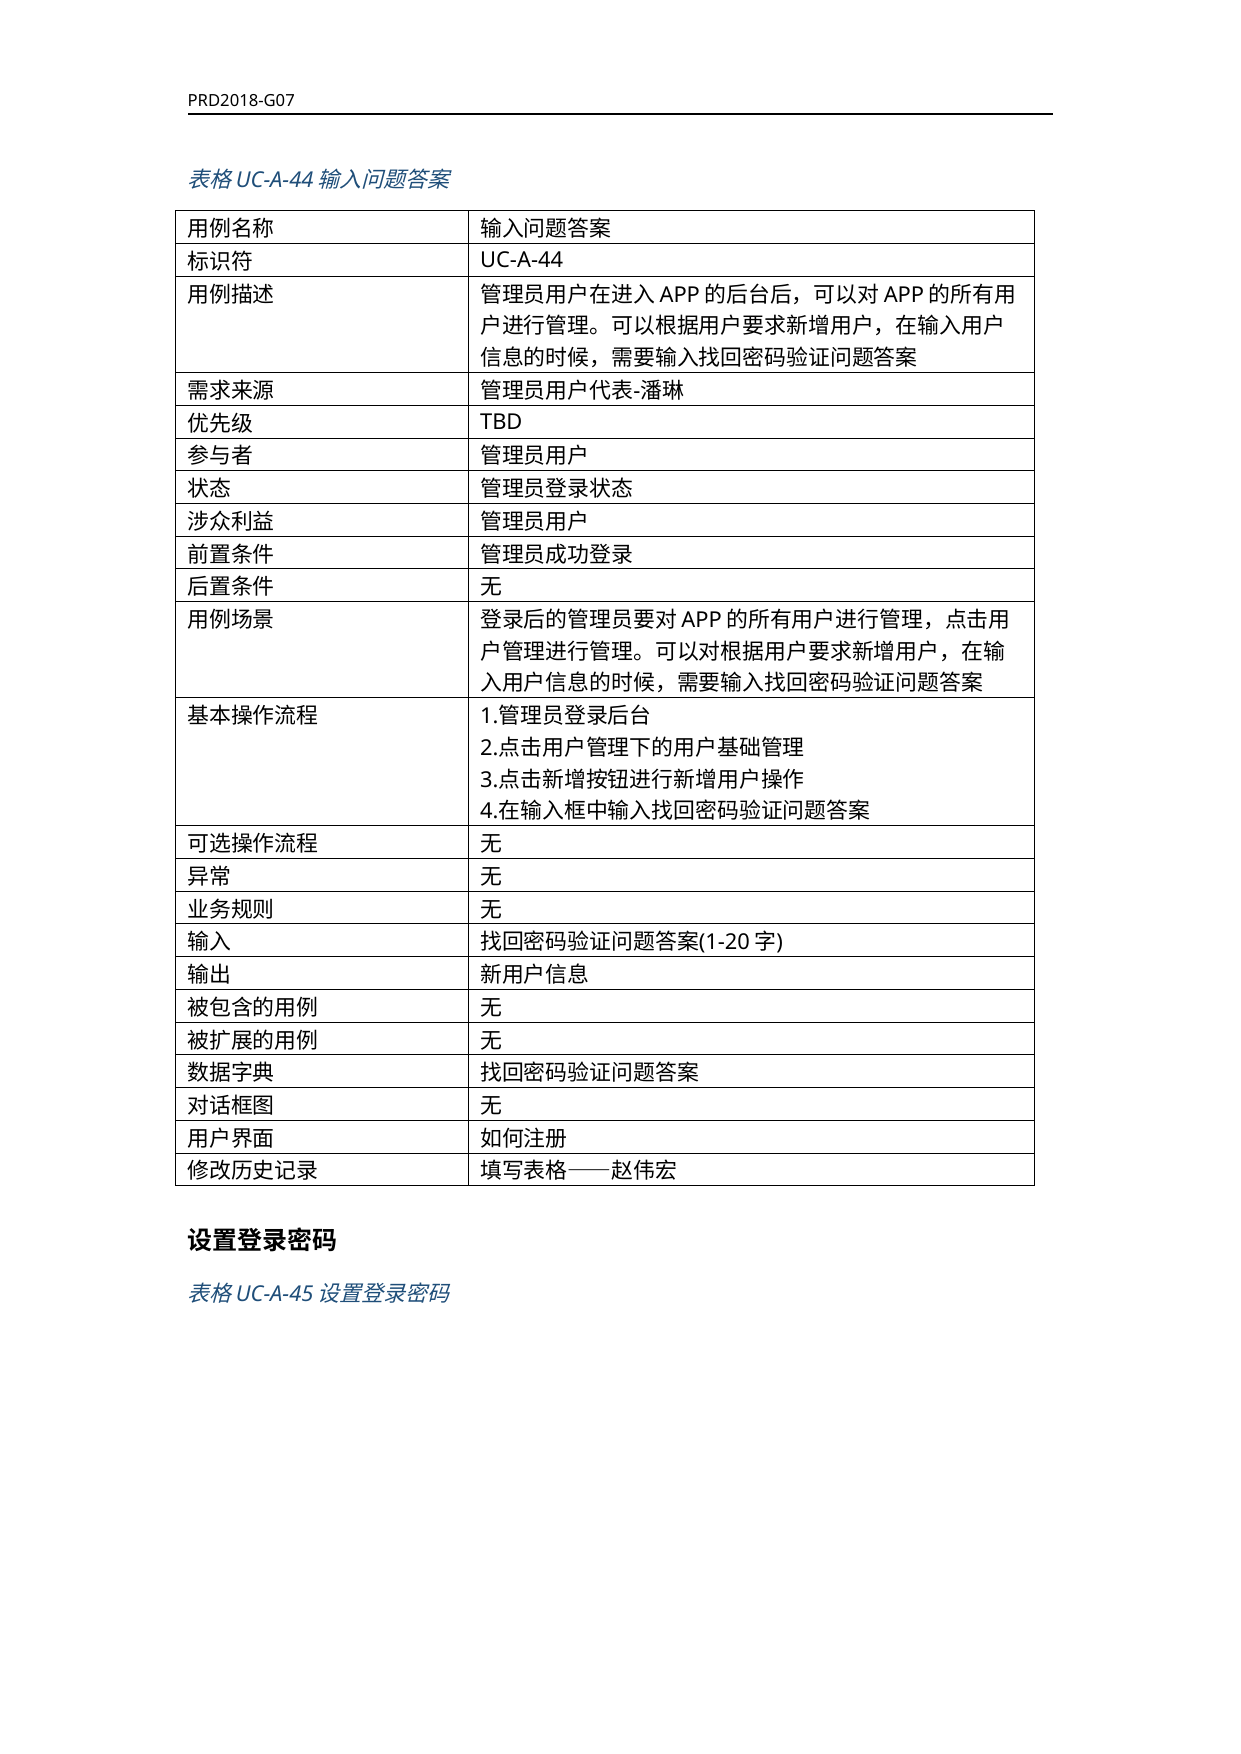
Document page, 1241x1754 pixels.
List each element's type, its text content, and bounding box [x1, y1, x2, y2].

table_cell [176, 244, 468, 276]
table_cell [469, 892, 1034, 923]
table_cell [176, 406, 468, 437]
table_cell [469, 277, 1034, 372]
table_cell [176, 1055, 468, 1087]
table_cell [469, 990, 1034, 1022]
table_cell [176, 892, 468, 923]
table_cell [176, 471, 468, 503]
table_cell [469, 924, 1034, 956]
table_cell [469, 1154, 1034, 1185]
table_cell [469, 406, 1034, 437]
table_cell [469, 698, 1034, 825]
subtitle 表格UC-A-45设置登录密码 [187, 1275, 1053, 1308]
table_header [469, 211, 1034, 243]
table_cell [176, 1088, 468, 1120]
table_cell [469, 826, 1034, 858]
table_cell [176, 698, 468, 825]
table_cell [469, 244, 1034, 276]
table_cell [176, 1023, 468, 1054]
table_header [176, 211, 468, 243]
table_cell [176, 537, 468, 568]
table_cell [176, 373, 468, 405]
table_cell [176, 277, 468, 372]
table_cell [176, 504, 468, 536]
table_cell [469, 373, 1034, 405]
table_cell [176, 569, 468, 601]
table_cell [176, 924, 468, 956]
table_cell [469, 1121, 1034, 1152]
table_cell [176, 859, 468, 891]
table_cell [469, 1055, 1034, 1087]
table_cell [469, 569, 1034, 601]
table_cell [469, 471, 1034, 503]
text 设置登录密码 [187, 199, 1053, 1271]
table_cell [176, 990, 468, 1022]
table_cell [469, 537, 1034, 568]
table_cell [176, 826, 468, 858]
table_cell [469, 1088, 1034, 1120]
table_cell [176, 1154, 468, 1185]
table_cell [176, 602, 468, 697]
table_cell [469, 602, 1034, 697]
subtitle 表格UC-A-44输入问题答案 [187, 162, 1053, 194]
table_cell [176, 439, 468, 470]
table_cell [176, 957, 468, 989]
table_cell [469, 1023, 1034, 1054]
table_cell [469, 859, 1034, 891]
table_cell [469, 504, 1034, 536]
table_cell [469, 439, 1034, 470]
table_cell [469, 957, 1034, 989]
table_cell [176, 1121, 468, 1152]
